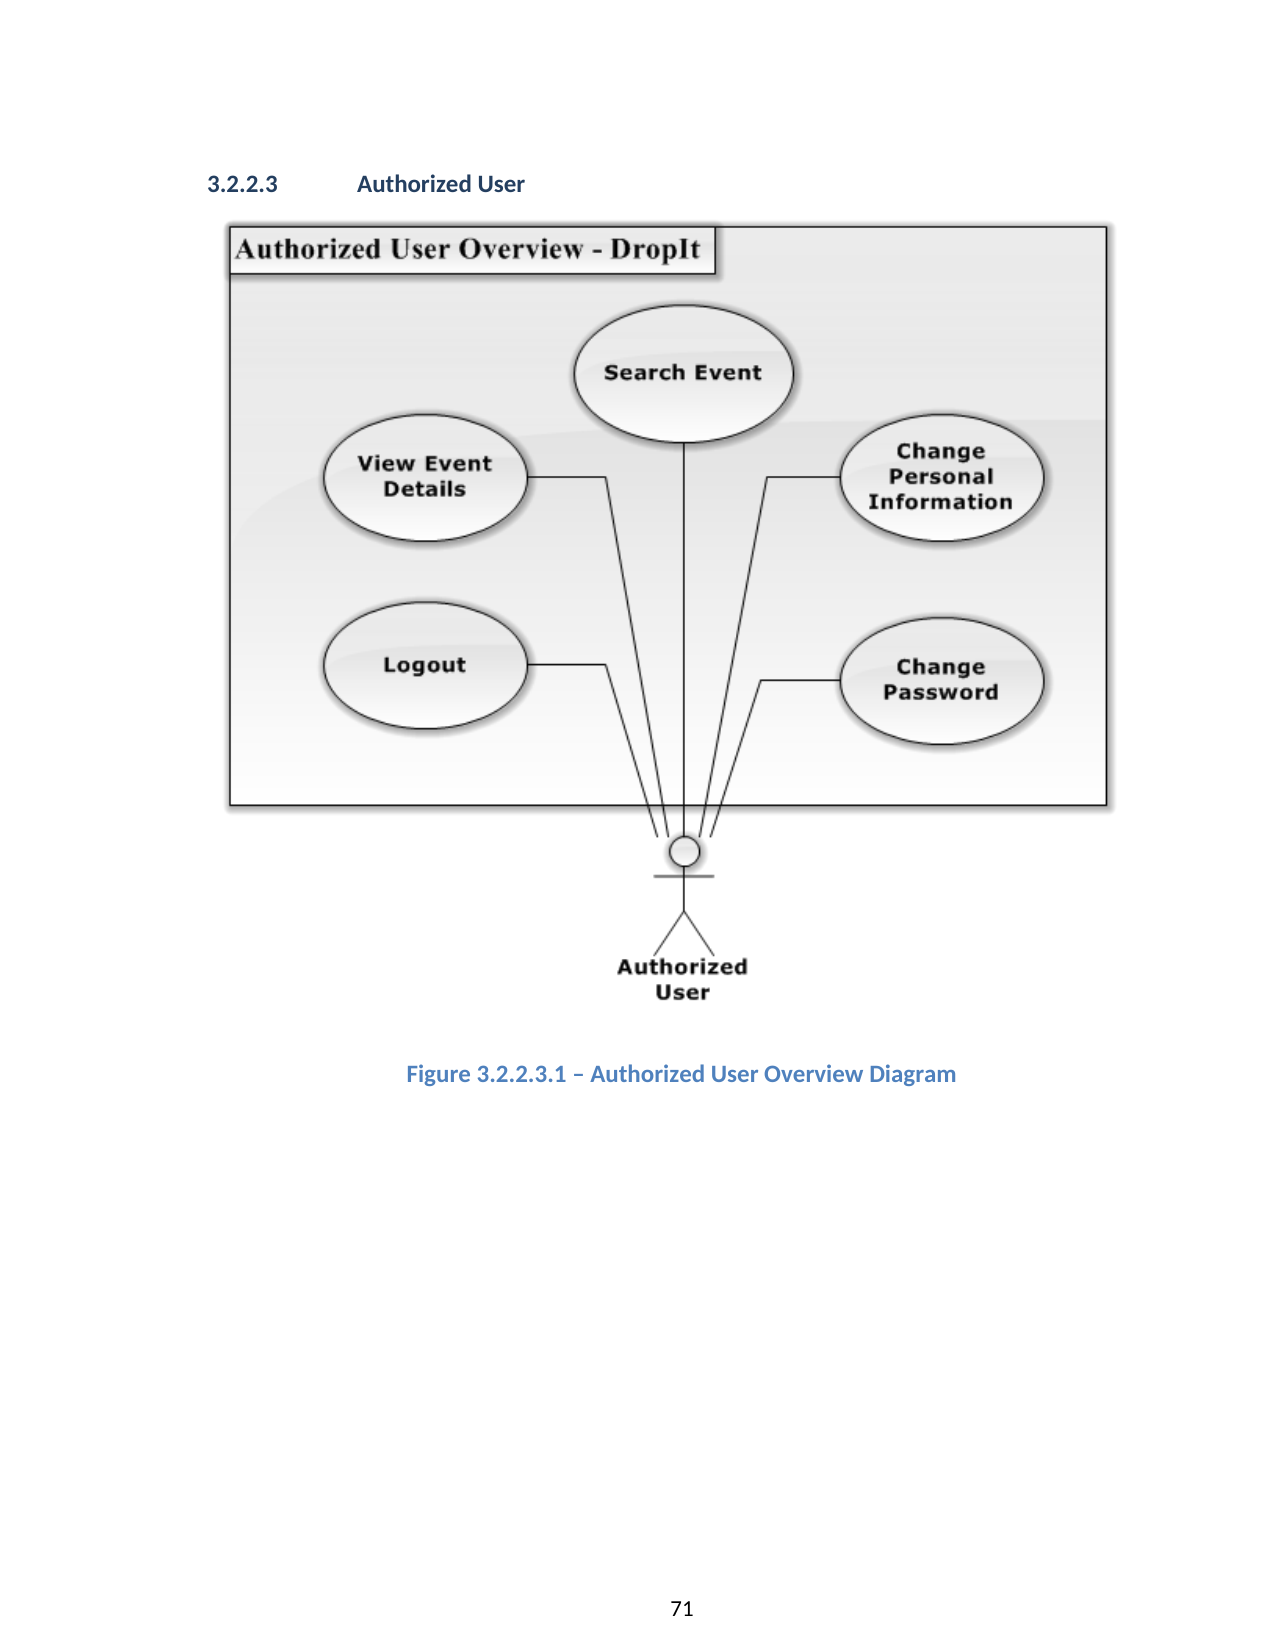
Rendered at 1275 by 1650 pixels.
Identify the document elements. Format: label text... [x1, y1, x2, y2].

text Figure 3.2.2.3.1 – Authorized User Overview Diagram [207, 1058, 1157, 1088]
picture [206, 203, 1131, 1033]
subtitle 3.2.2.3 Authorized User [207, 168, 1157, 199]
